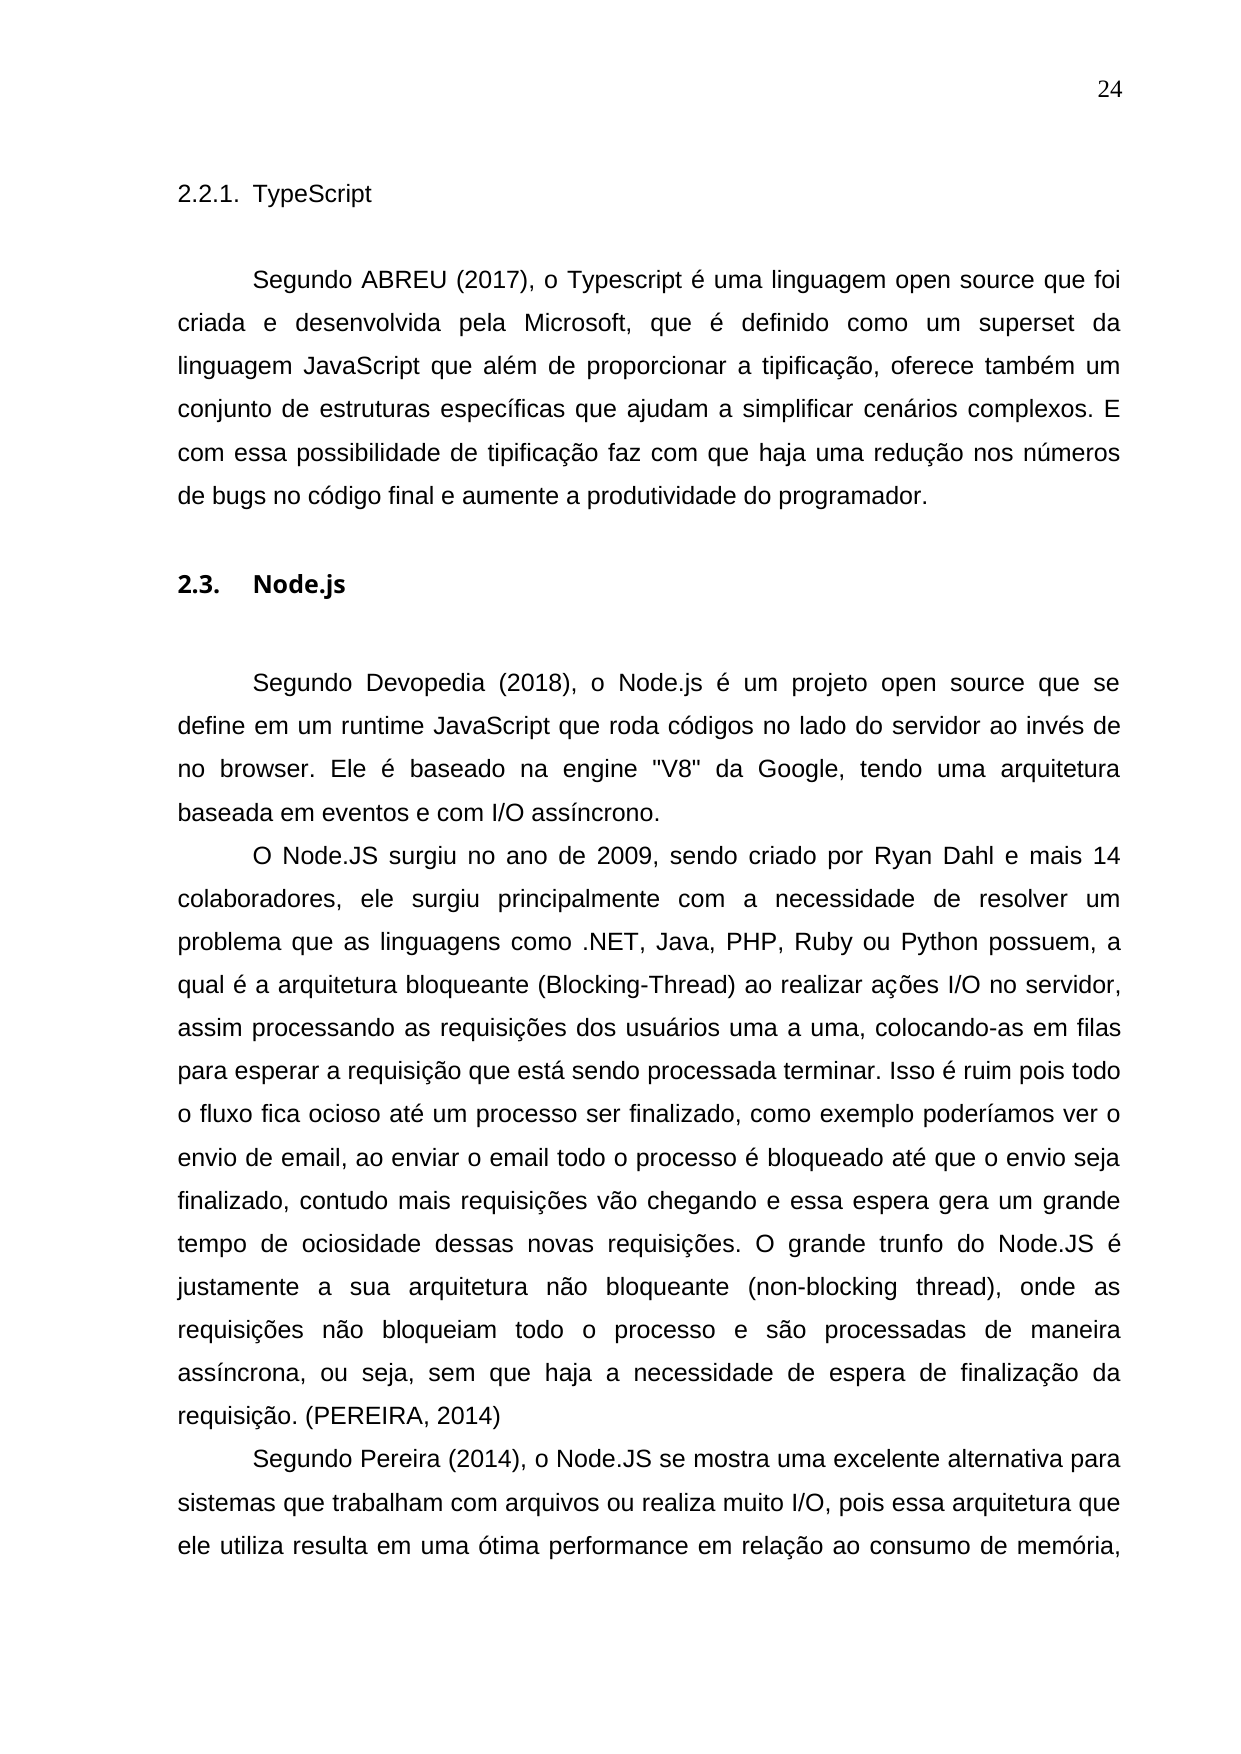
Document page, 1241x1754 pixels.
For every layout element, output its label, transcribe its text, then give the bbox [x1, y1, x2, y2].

text O Node.JS surgiu no ano de 2009, sendo criado por Ryan Dahl e mais 14 colaboradores, ele surgiu principalmente com a necessidade de resolver um problema que as linguagens como .NET, Java, PHP, Ruby ou Python possuem, a qual é a arquitetura bloqueante (Blocking-Thread) ao realizar ações I/O no servidor, assim processando as requisições dos usuários uma a uma, colocando-as em filas para esperar a requisição que está sendo processada terminar. Isso é ruim pois todo o fluxo fica ocioso até um processo ser finalizado, como exemplo poderíamos ver o envio de email, ao enviar o email todo o processo é bloqueado até que o envio seja finalizado, contudo mais requisições vão chegando e essa espera gera um grande tempo de ociosidade dessas novas requisições. O grande trunfo do Node.JS é justamente a sua arquitetura não bloqueante (non-blocking thread), onde as requisições não bloqueiam todo o processo e são processadas de maneira assíncrona, ou seja, sem que haja a necessidade de espera de finalização da requisição. (PEREIRA, 2014) [177, 841, 1122, 1430]
subtitle TypeScript [177, 179, 1122, 251]
subtitle Node.js [177, 567, 1122, 601]
text Segundo Devopedia (2018), o Node.js é um projeto open source que se define em um runtime JavaScript que roda códigos no lado do servidor ao invés de no browser. Ele é baseado na engine "V8" da Google, tendo uma arquitetura baseada em eventos e com I/O assíncrono. [177, 668, 1122, 826]
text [177, 1444, 1122, 1559]
text Segundo ABREU (2017), o Typescript é uma linguagem open source que foi criada e desenvolvida pela Microsoft, que é definido como um superset da linguagem JavaScript que além de proporcionar a tipificação, oferece também um conjunto de estruturas específicas que ajudam a simplificar cenários complexos. E com essa possibilidade de tipificação faz com que haja uma redução nos números de bugs no código final e aumente a produtividade do programador. [177, 265, 1122, 509]
